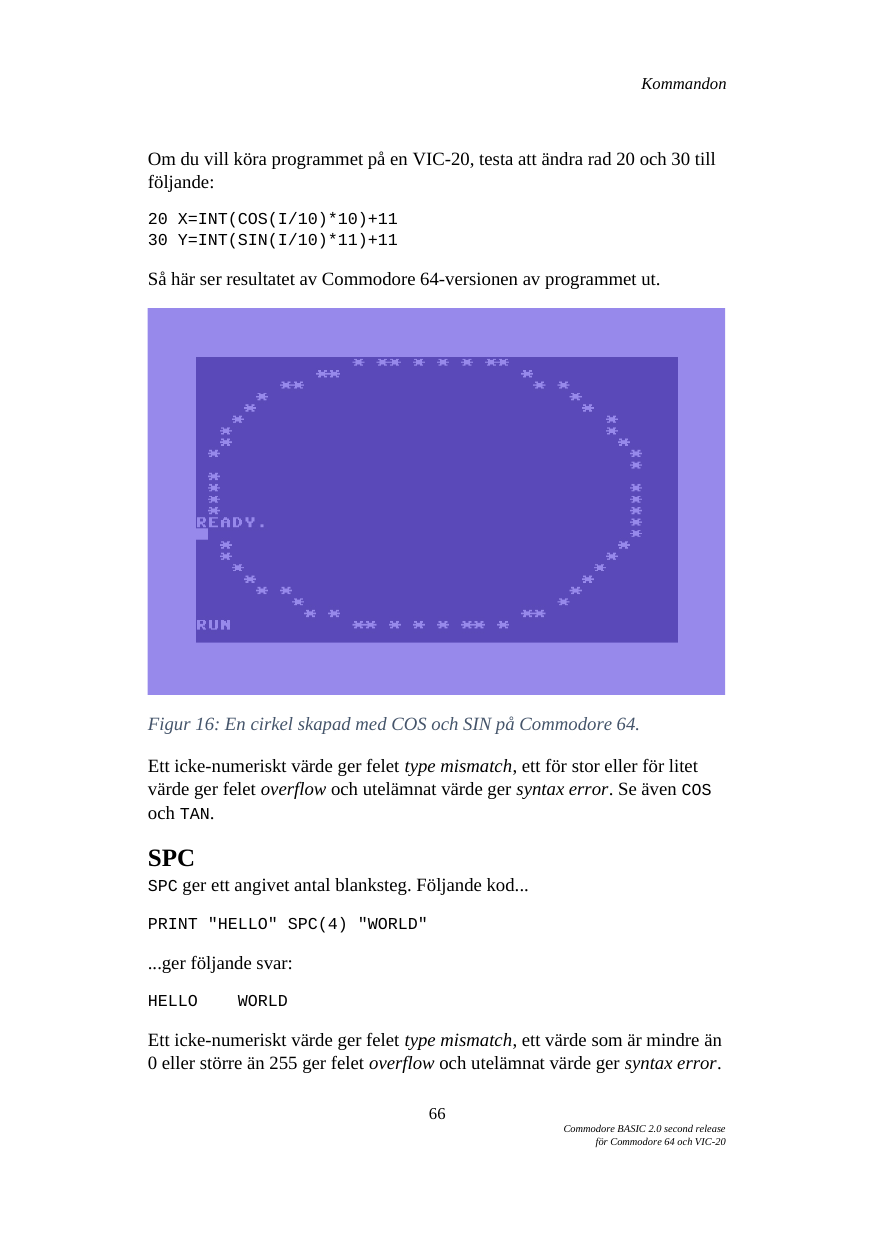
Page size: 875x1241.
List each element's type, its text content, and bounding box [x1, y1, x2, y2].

text Så här ser resultatet av Commodore 64-versionen av programmet ut. [148, 268, 726, 290]
text HELLO WORLD [148, 992, 726, 1011]
text Figur 16: En cirkel skapad med COS och SIN på Commodore 64. [148, 712, 726, 734]
text PRINT "HELLO" SPC(4) "WORLD" [148, 915, 726, 934]
text ...ger följande svar: [148, 952, 726, 974]
picture [147, 308, 726, 695]
subtitle SPC [148, 843, 726, 872]
text Ett icke-numeriskt värde ger felet type mismatch, ett värde som är mindre än 0 eller större än 255 ger felet overflow och utelämnat värde ger syntax error. [148, 1029, 726, 1074]
text 20 X=INT(COS(I/10)*10)+11 30 Y=INT(SIN(I/10)*11)+11 [148, 211, 726, 250]
text SPC ger ett angivet antal blanksteg. Följande kod... [148, 874, 726, 897]
text Ett icke-numeriskt värde ger felet type mismatch, ett för stor eller för litet värde ger felet overflow och utelämnat värde ger syntax error. Se även COS och TAN. [148, 755, 726, 825]
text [148, 148, 726, 192]
